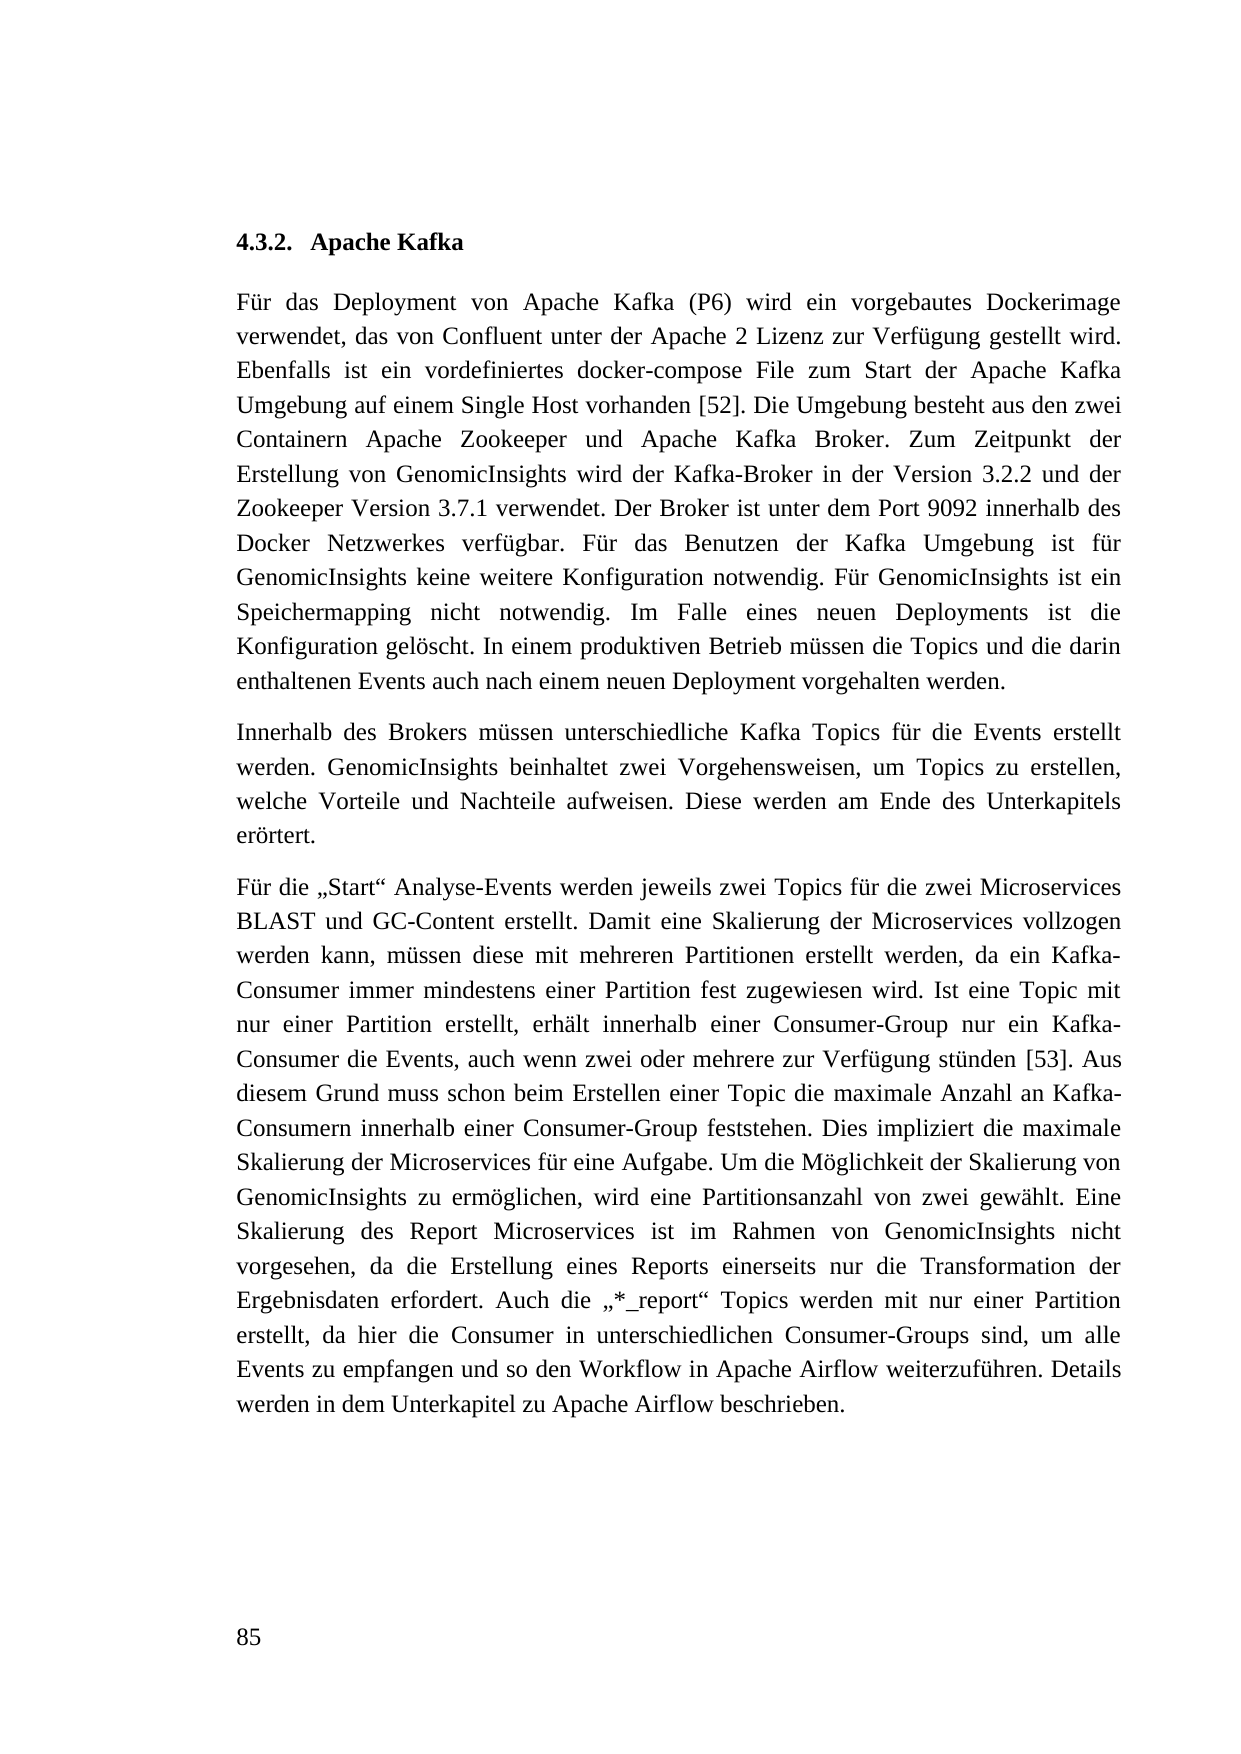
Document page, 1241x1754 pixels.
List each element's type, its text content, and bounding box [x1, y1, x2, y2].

text Für die „Start“ Analyse-Events werden jeweils zwei Topics für die zwei Microservices BLAST und GC-Content erstellt. Damit eine Skalierung der Microservices vollzogen werden kann, müssen diese mit mehreren Partitionen erstellt werden, da ein Kafka-Consumer immer mindestens einer Partition fest zugewiesen wird. Ist eine Topic mit nur einer Partition erstellt, erhält innerhalb einer Consumer-Group nur ein Kafka-Consumer die Events, auch wenn zwei oder mehrere zur Verfügung stünden. Aus diesem Grund muss schon beim Erstellen einer Topic die maximale Anzahl an Kafka-Consumern innerhalb einer Consumer-Group feststehen. Dies impliziert die maximale Skalierung der Microservices für eine Aufgabe. Um die Möglichkeit der Skalierung von GenomicInsights zu ermöglichen, wird eine Partitionsanzahl von zwei gewählt. Eine Skalierung des Report Microservices ist im Rahmen von GenomicInsights nicht vorgesehen, da die Erstellung eines Reports einerseits nur die Transformation der Ergebnisdaten erfordert. Auch die „*_report“ Topics werden mit nur einer Partition erstellt, da hier die Consumer in unterschiedlichen Consumer-Groups sind, um alle Events zu empfangen und so den Workflow in Apache Airflow weiterzuführen. Details werden in dem Unterkapitel zu Apache Airflow beschrieben. [236, 872, 1122, 1418]
text Für das Deployment von Apache Kafka (P6) wird ein vorgebautes Dockerimage verwendet, das von Confluent unter der Apache 2 Lizenz zur Verfügung gestellt wird. Ebenfalls ist ein vordefiniertes docker-compose File zum Start der Apache Kafka Umgebung auf einem Single Host vorhanden . Die Umgebung besteht aus den zwei Containern Apache Zookeeper und Apache Kafka Broker. Zum Zeitpunkt der Erstellung von GenomicInsights wird der Kafka-Broker in der Version 3.2.2 und der Zookeeper Version 3.7.1 verwendet. Der Broker ist unter dem Port 9092 innerhalb des Docker Netzwerkes verfügbar. Für das Benutzen der Kafka Umgebung ist für GenomicInsights keine weitere Konfiguration notwendig. Für GenomicInsights ist ein Speichermapping nicht notwendig. Im Falle eines neuen Deployments ist die Konfiguration gelöscht. In einem produktiven Betrieb müssen die Topics und die darin enthaltenen Events auch nach einem neuen Deployment vorgehalten werden. [236, 287, 1122, 695]
text Apache Kafka [236, 227, 1122, 256]
text Innerhalb des Brokers müssen unterschiedliche Kafka Topics für die Events erstellt werden. GenomicInsights beinhaltet zwei Vorgehensweisen, um Topics zu erstellen, welche Vorteile und Nachteile aufweisen. Diese werden am Ende des Unterkapitels erörtert. [236, 717, 1122, 849]
